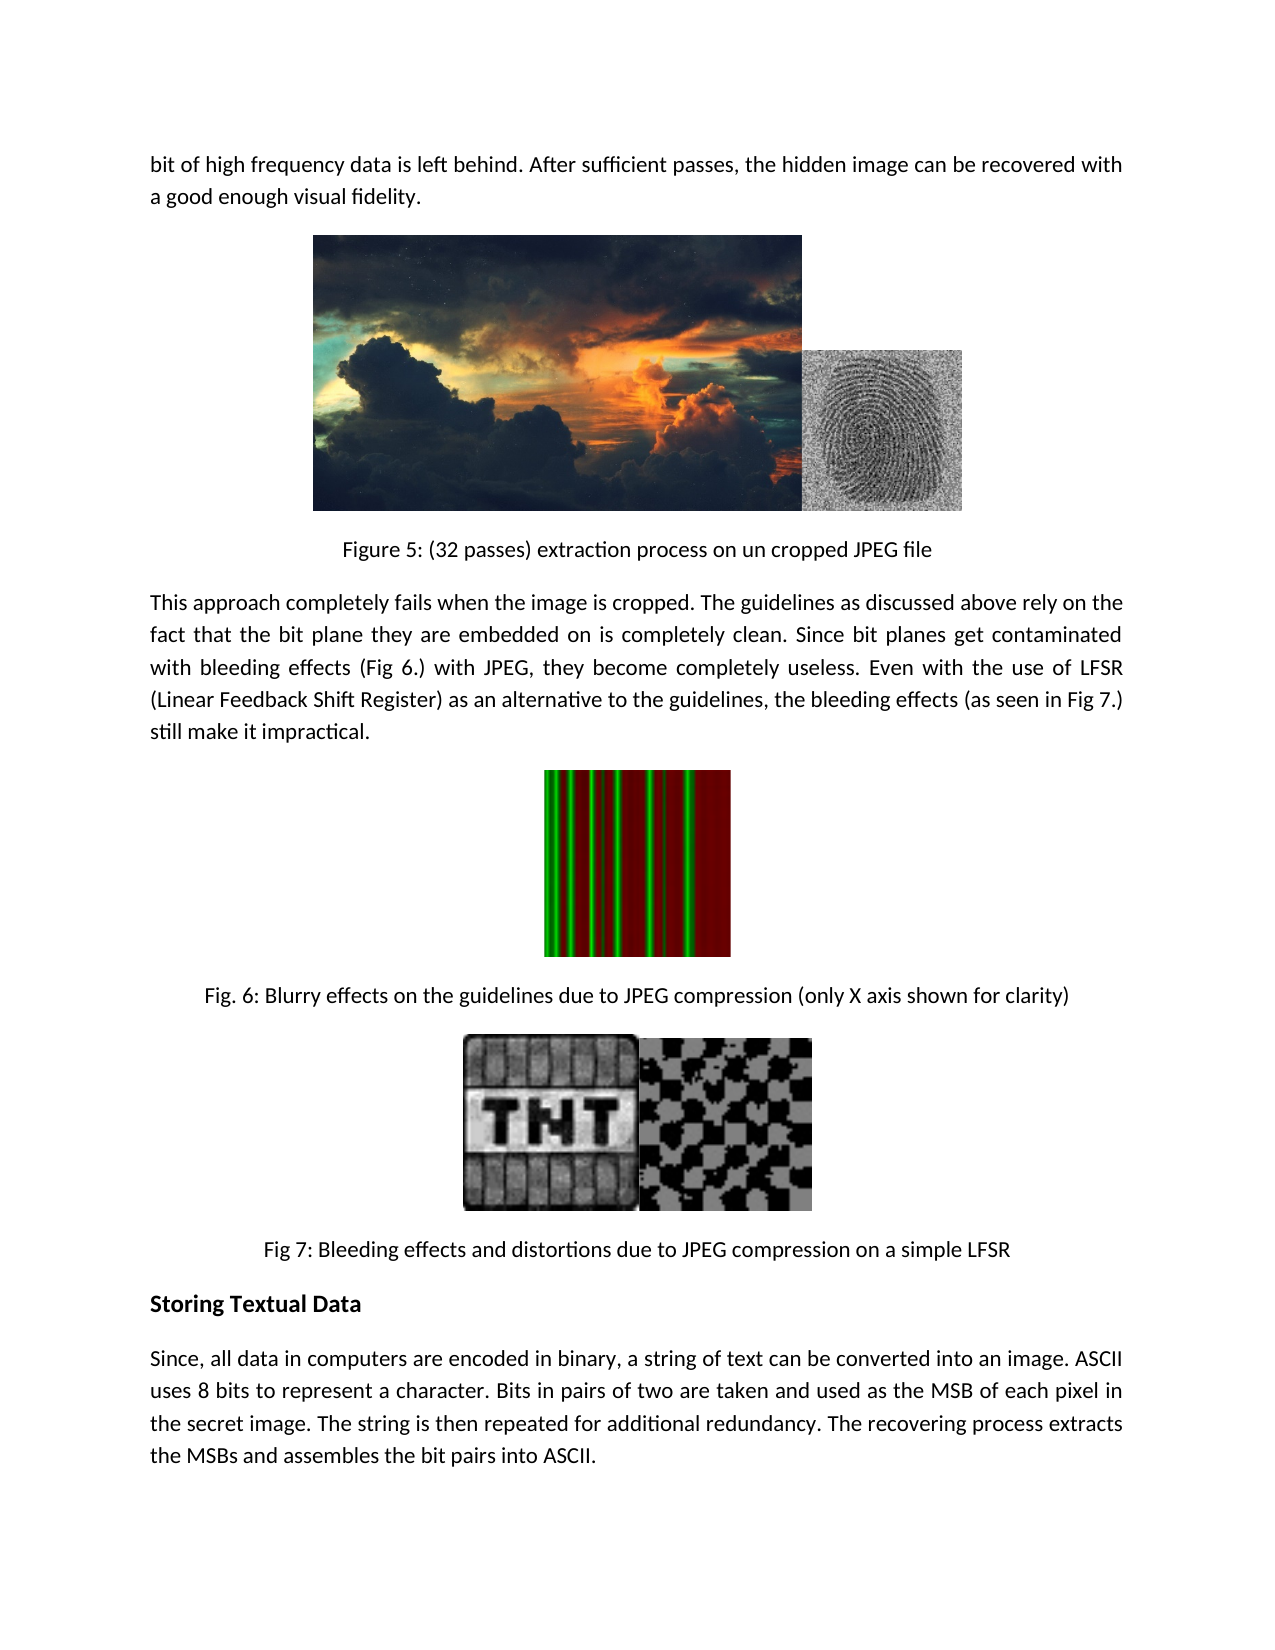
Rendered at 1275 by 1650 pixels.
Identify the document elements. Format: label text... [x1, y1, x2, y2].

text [150, 150, 1125, 210]
picture [313, 235, 962, 511]
text Fig 7: Bleeding effects and distortions due to JPEG compression on a simple LFSR [150, 1236, 1125, 1263]
text This approach completely fails when the image is cropped. The guidelines as discussed above rely on the fact that the bit plane they are embedded on is completely clean. Since bit planes get contaminated with bleeding effects (Fig 6.) with JPEG, they become completely useless. Even with the use of LFSR (Linear Feedback Shift Register) as an alternative to the guidelines, the bleeding effects (as seen in Fig 7.) still make it impractical. [150, 588, 1125, 745]
text Fig. 6: Blurry effects on the guidelines due to JPEG compression (only X axis shown for clarity) [150, 981, 1125, 1009]
text Storing Textual Data [150, 1288, 1125, 1319]
text Figure 5: (32 passes) extraction process on un cropped JPEG file [150, 535, 1125, 563]
text Since, all data in computers are encoded in binary, a string of text can be converted into an image. ASCII uses 8 bits to represent a character. Bits in pairs of two are taken and used as the MSB of each pixel in the secret image. The string is then repeated for additional redundancy. The recovering process extracts the MSBs and assembles the bit pairs into ASCII. [150, 1344, 1125, 1469]
picture [544, 770, 731, 957]
picture [463, 1034, 812, 1211]
